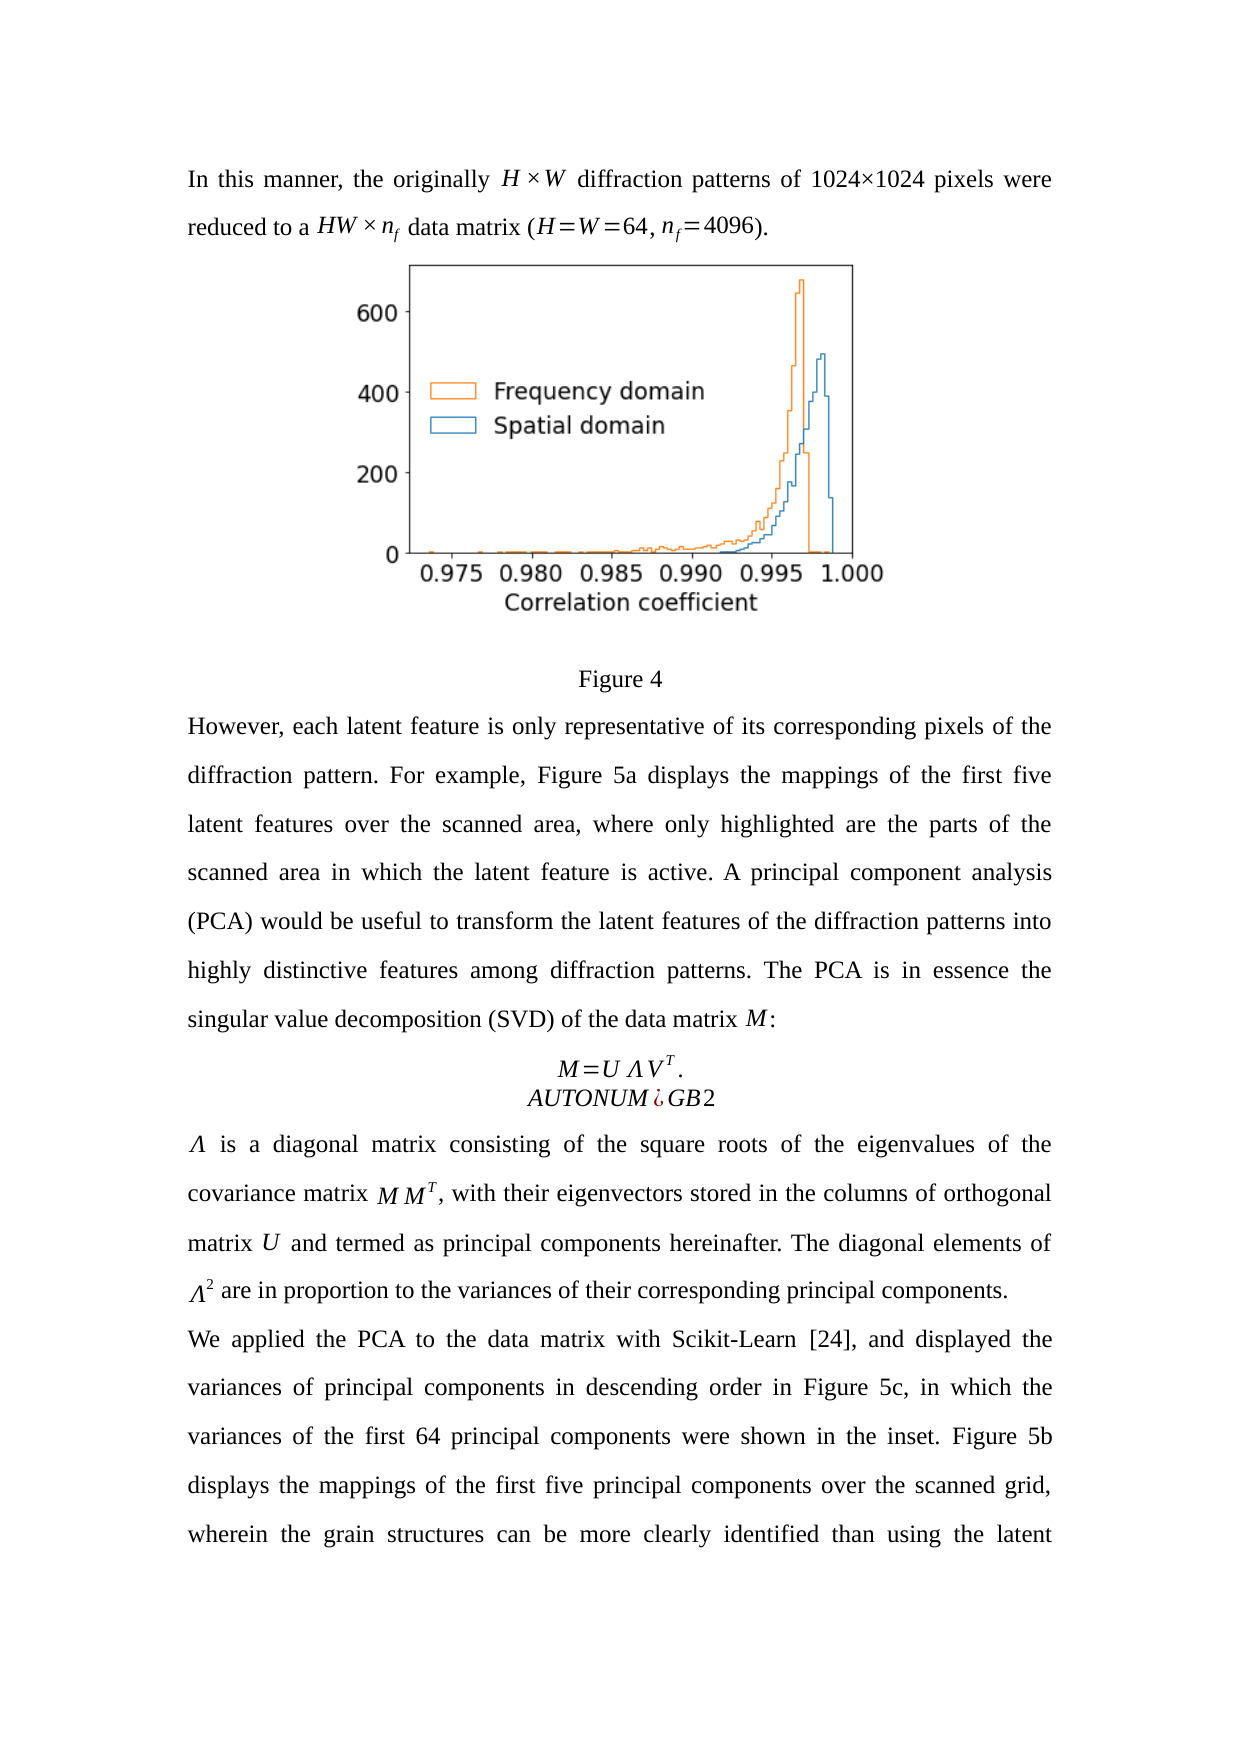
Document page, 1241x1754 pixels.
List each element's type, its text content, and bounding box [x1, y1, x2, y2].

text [187, 1322, 1053, 1549]
text is a diagonal matrix consisting of the square roots of the eigenvalues of the covariance matrix , with their eigenvectors stored in the columns of orthogonal matrix and termed as principal components hereinafter. The diagonal elements of are in proportion to the variances of their corresponding principal components. [187, 1129, 1053, 1307]
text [187, 162, 1053, 243]
picture [347, 257, 893, 624]
text Figure 4 [187, 662, 1053, 695]
text However, each latent feature is only representative of its corresponding pixels of the diffraction pattern. For example, Figure 5a displays the mappings of the first five latent features over the scanned area, where only highlighted are the parts of the scanned area in which the latent feature is active. A principal component analysis (PCA) would be useful to transform the latent features of the diffraction patterns into highly distinctive features among diffraction patterns. The PCA is in essence the singular value decomposition (SVD) of the data matrix : [187, 709, 1053, 1034]
